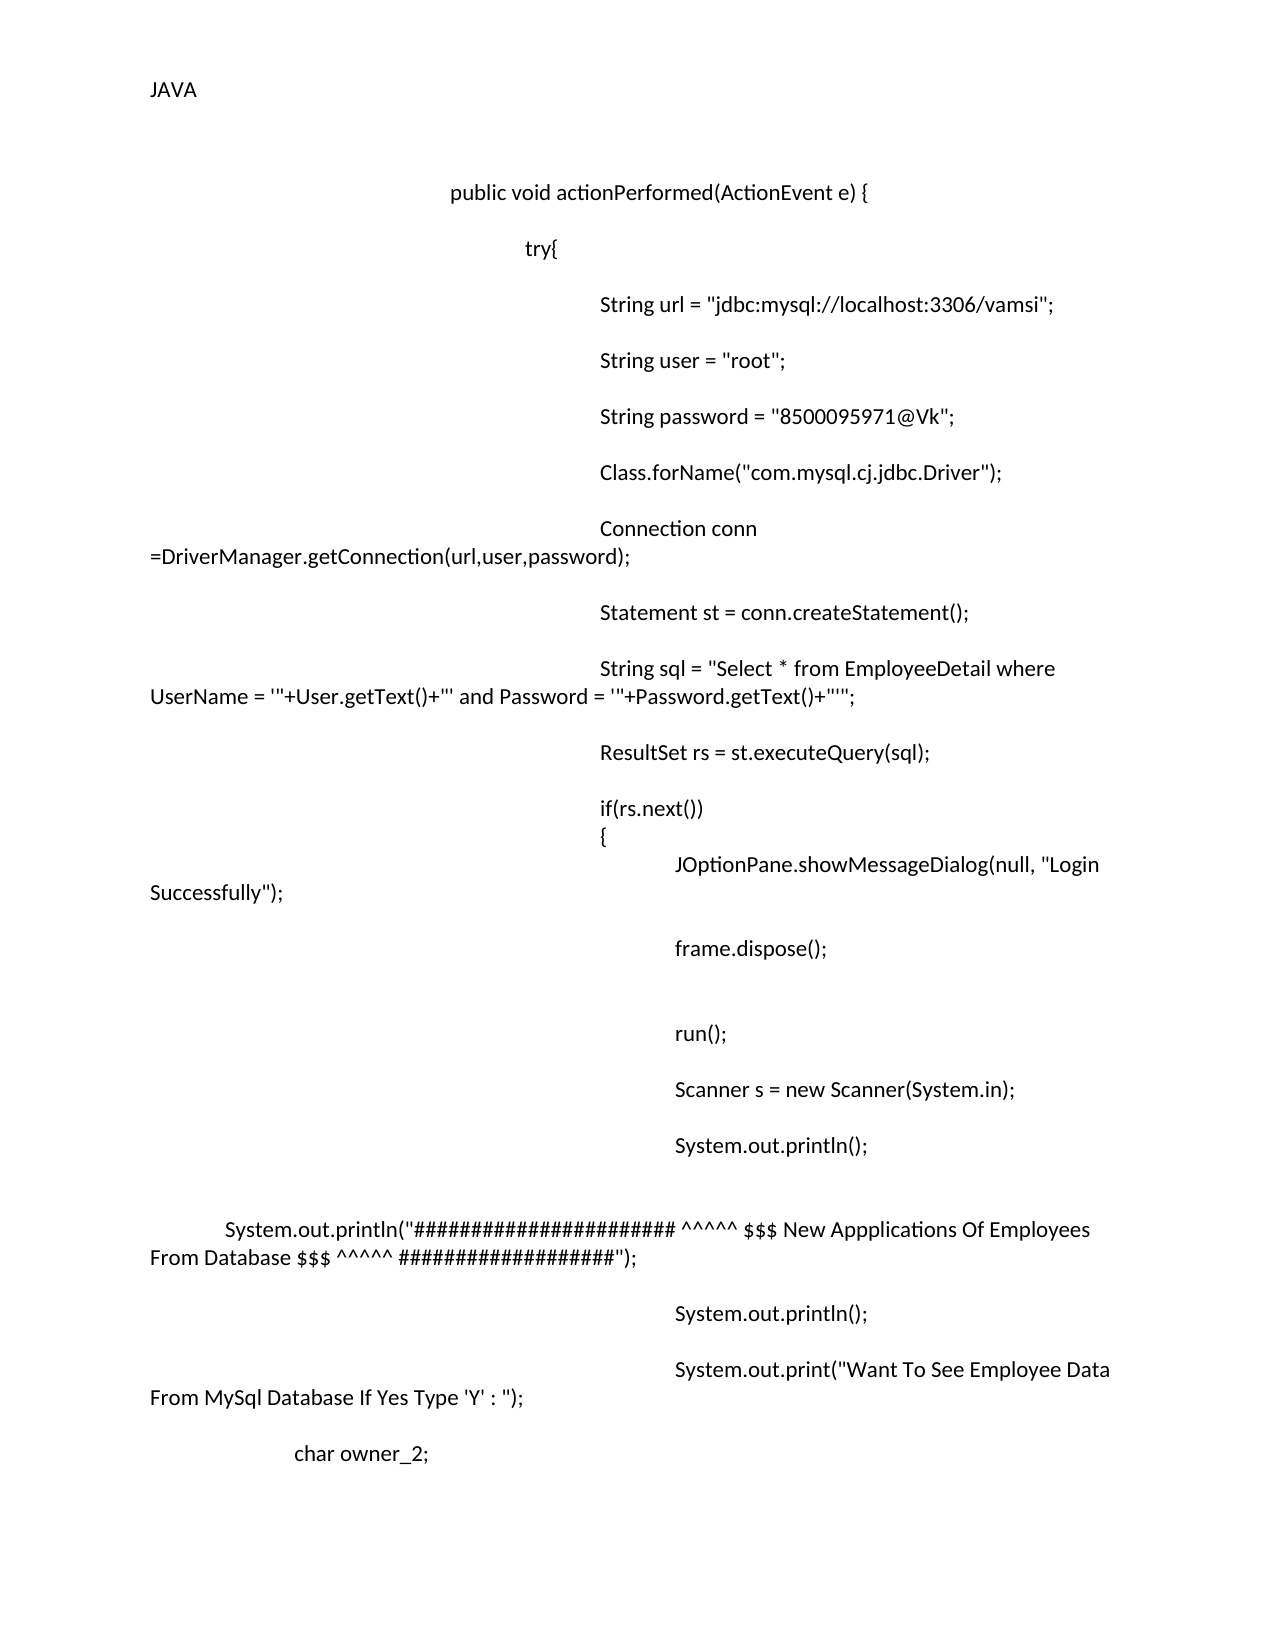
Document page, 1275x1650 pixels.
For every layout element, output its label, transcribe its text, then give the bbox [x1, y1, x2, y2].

text Scanner s = new Scanner(System.in); [150, 1075, 1125, 1103]
text String password = "8500095971@Vk"; [150, 402, 1125, 430]
text ResultSet rs = st.executeQuery(sql); [150, 738, 1125, 766]
text Connection conn =DriverManager.getConnection(url,user,password); [150, 514, 1125, 570]
text try{ [150, 234, 1125, 262]
text String url = "jdbc:mysql://localhost:3306/vamsi"; [150, 290, 1125, 318]
text System.out.println("####################### ^^^^^ $$$ New Appplications Of Employees From Database $$$ ^^^^^ ###################"); [150, 1187, 1125, 1271]
text Class.forName("com.mysql.cj.jdbc.Driver"); [150, 458, 1125, 486]
text Statement st = conn.createStatement(); [150, 598, 1125, 626]
text if(rs.next()) [150, 794, 1125, 822]
text public void actionPerformed(ActionEvent e) { [150, 178, 1125, 206]
text frame.dispose(); [150, 934, 1125, 963]
text System.out.print("Want To See Employee Data From MySql Database If Yes Type 'Y' : "); [150, 1355, 1125, 1411]
text JOptionPane.showMessageDialog(null, "Login Successfully"); [150, 851, 1125, 907]
text String user = "root"; [150, 346, 1125, 374]
text run(); [150, 1019, 1125, 1047]
text { [150, 822, 1125, 851]
text String sql = "Select * from EmployeeDetail where UserName = '"+User.getText()+"' and Password = '"+Password.getText()+"'"; [150, 654, 1125, 710]
text System.out.println(); [150, 1131, 1125, 1159]
text System.out.println(); [150, 1299, 1125, 1327]
text char owner_2; [150, 1439, 1125, 1467]
